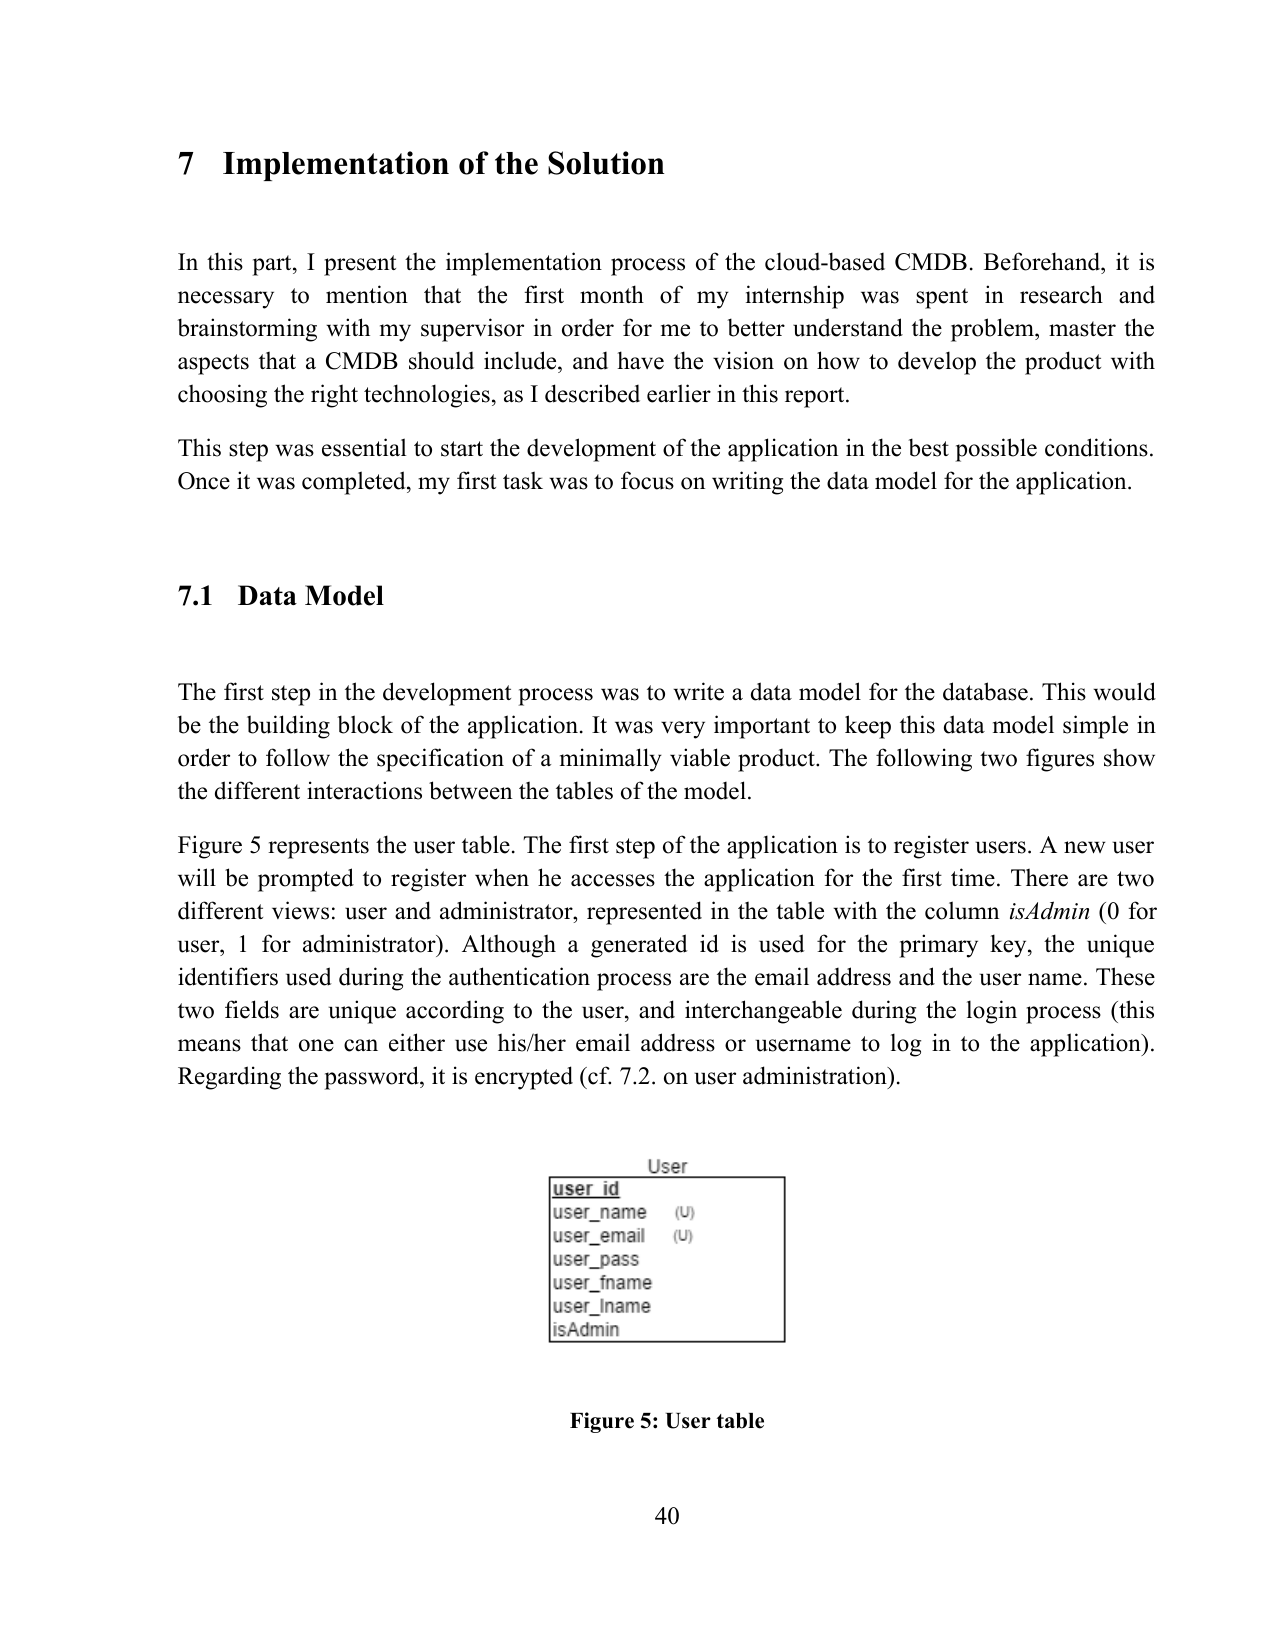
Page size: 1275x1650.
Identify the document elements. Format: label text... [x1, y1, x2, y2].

subtitle Implementation of the Solution [177, 143, 1157, 181]
text The first step in the development process was to write a data model for the database. This would be the building block of the application. It was very important to keep this data model simple in order to follow the specification of a minimally viable product. The following two figures show the different interactions between the tables of the model. [177, 677, 1157, 804]
text In this part, I present the implementation process of the cloud-based CMDB. Beforehand, it is necessary to mention that the first month of my internship was spent in research and brainstorming with my supervisor in order for me to better understand the problem, master the aspects that a CMDB should include, and have the vision on how to develop the product with choosing the right technologies, as I described earlier in this report. [177, 247, 1157, 408]
subtitle Data Model [177, 578, 1157, 612]
picture [510, 1114, 824, 1382]
text Figure 5 represents the user table. The first step of the application is to register users. A new user will be prompted to register when he accesses the application for the first time. There are two different views: user and administrator, represented in the table with the column isAdmin (0 for user, 1 for administrator). Although a generated id is used for the primary key, the unique identifiers used during the authentication process are the email address and the user name. These two fields are unique according to the user, and interchangeable during the login process (this means that one can either use his/her email address or username to log in to the application). Regarding the password, it is encrypted (cf. 7.2. on user administration). [177, 830, 1157, 1089]
text This step was essential to start the development of the application in the best possible conditions. Once it was completed, my first task was to focus on writing the data model for the application. [177, 433, 1157, 495]
text Figure 5: User table [177, 1407, 1157, 1433]
